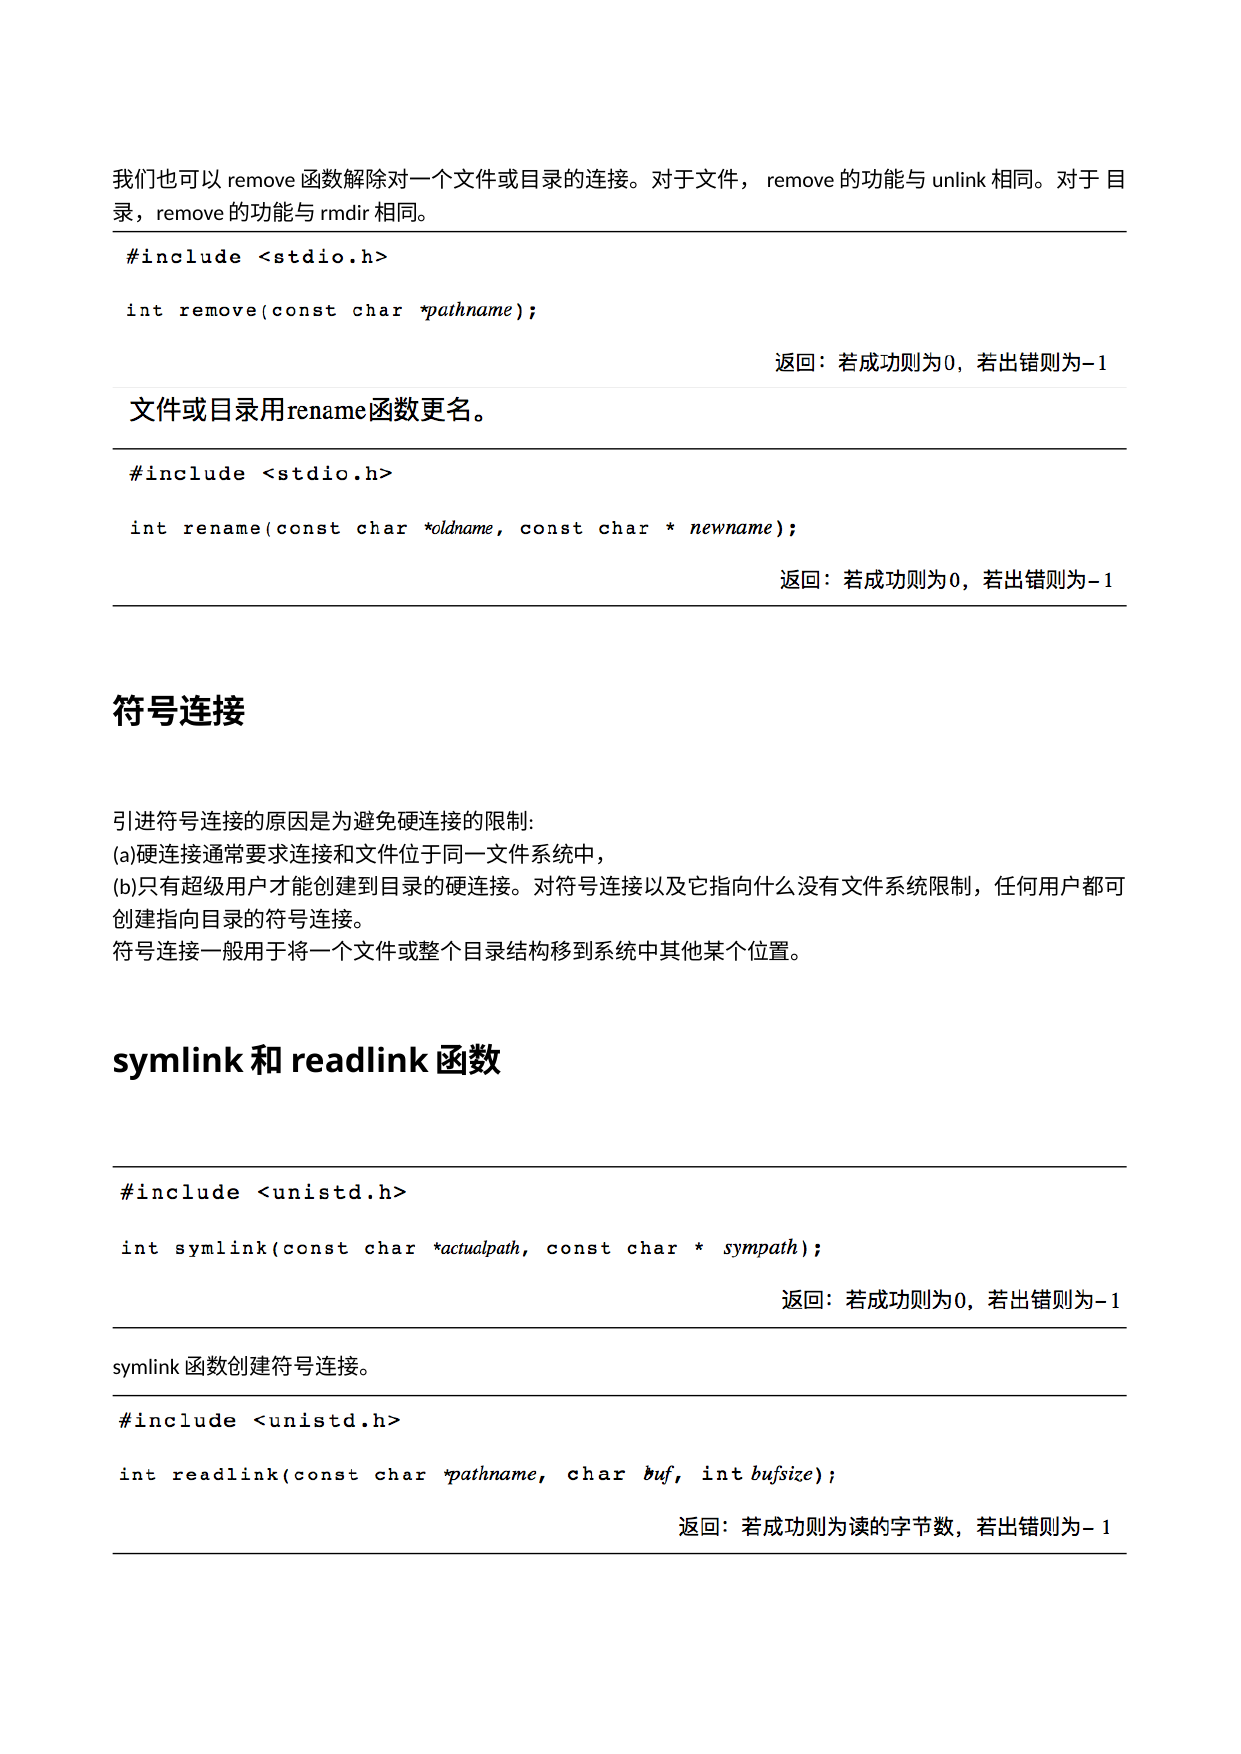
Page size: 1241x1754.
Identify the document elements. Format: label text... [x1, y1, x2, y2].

picture [112, 1380, 1127, 1570]
text (b)只有超级用户才能创建到目录的硬连接。对符号连接以及它指向什么没有文件系统限制，任何用户都可创建指向目录的符号连接。 [112, 869, 1128, 934]
text symlink函数创建符号连接。 [112, 1348, 1128, 1381]
text (a)硬连接通常要求连接和文件位于同一文件系统中， [112, 836, 1128, 869]
picture [112, 389, 1127, 617]
text 符号连接一般用于将一个文件或整个目录结构移到系统中其他某个位置。 [112, 934, 1128, 966]
text 我们也可以 remove函数解除对一个文件或目录的连接。对于文件， remove的功能与 unlink相同。对于 目录，remove的功能与rmdir相同。 [112, 162, 1128, 227]
picture [112, 1153, 1127, 1334]
subtitle symlink和readlink函数 [112, 1026, 1128, 1091]
text 引进符号连接的原因是为避免硬连接的限制: [112, 804, 1128, 836]
subtitle 符号连接 [112, 677, 1128, 742]
picture [112, 227, 1127, 388]
